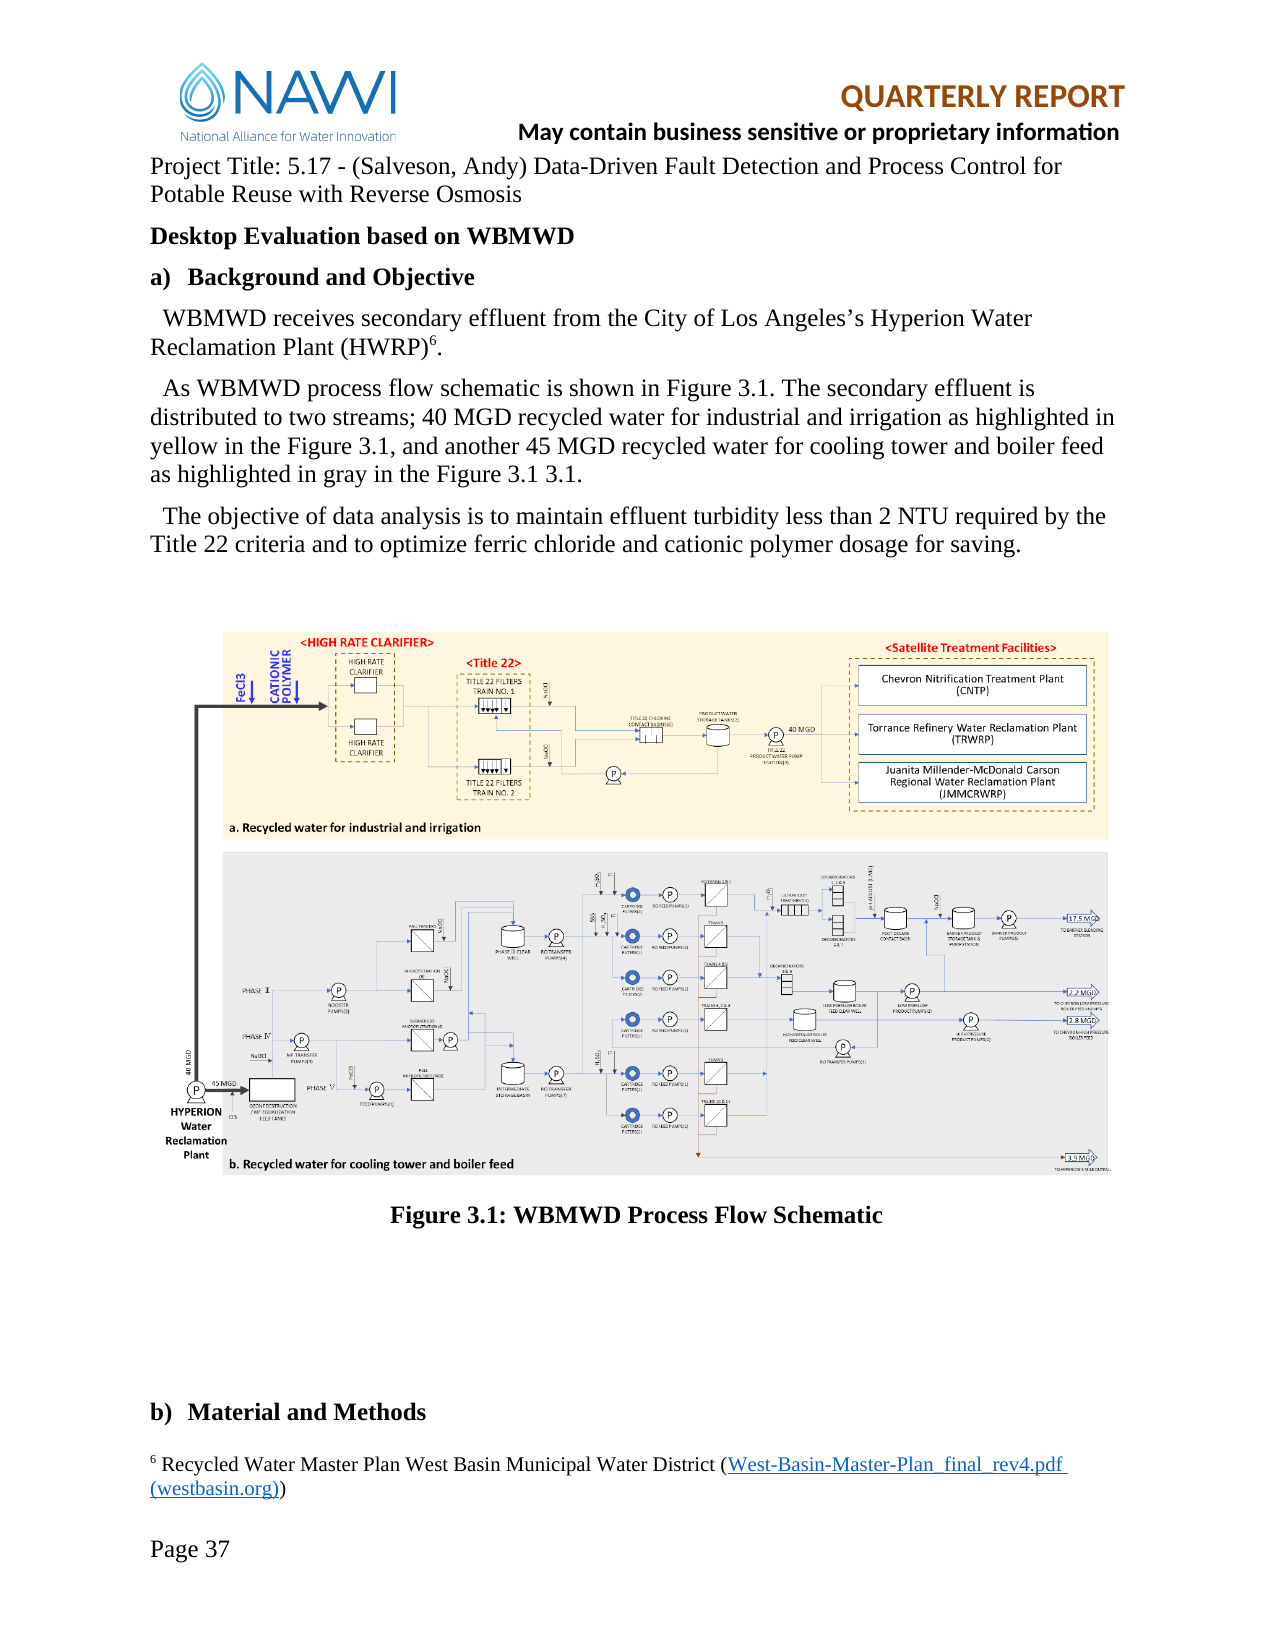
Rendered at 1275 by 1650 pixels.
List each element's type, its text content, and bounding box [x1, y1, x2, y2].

text As WBMWD process flow schematic is shown in Figure 3.1. The secondary effluent is distributed to two streams; 40 MGD recycled water for industrial and irrigation as highlighted in yellow in the Figure, and another 45 MGD recycled water for cooling tower and boiler feed as highlighted in gray in the Figure 3.1. [150, 373, 1125, 488]
list Background and Objective [150, 262, 1125, 291]
text WBMWD receives secondary effluent from the City of Los Angeles’s Hyperion Water Reclamation Plant (HWRP). [150, 303, 1125, 361]
text The objective of data analysis is to maintain effluent turbidity less than 2 NTU required by the Title 22 criteria and to optimize ferric chloride and cationic polymer dosage for saving. [150, 501, 1125, 558]
list Material and Methods [150, 1397, 1125, 1425]
picture [156, 629, 1117, 1180]
subtitle Desktop Evaluation based on WBMWD [150, 221, 1125, 249]
